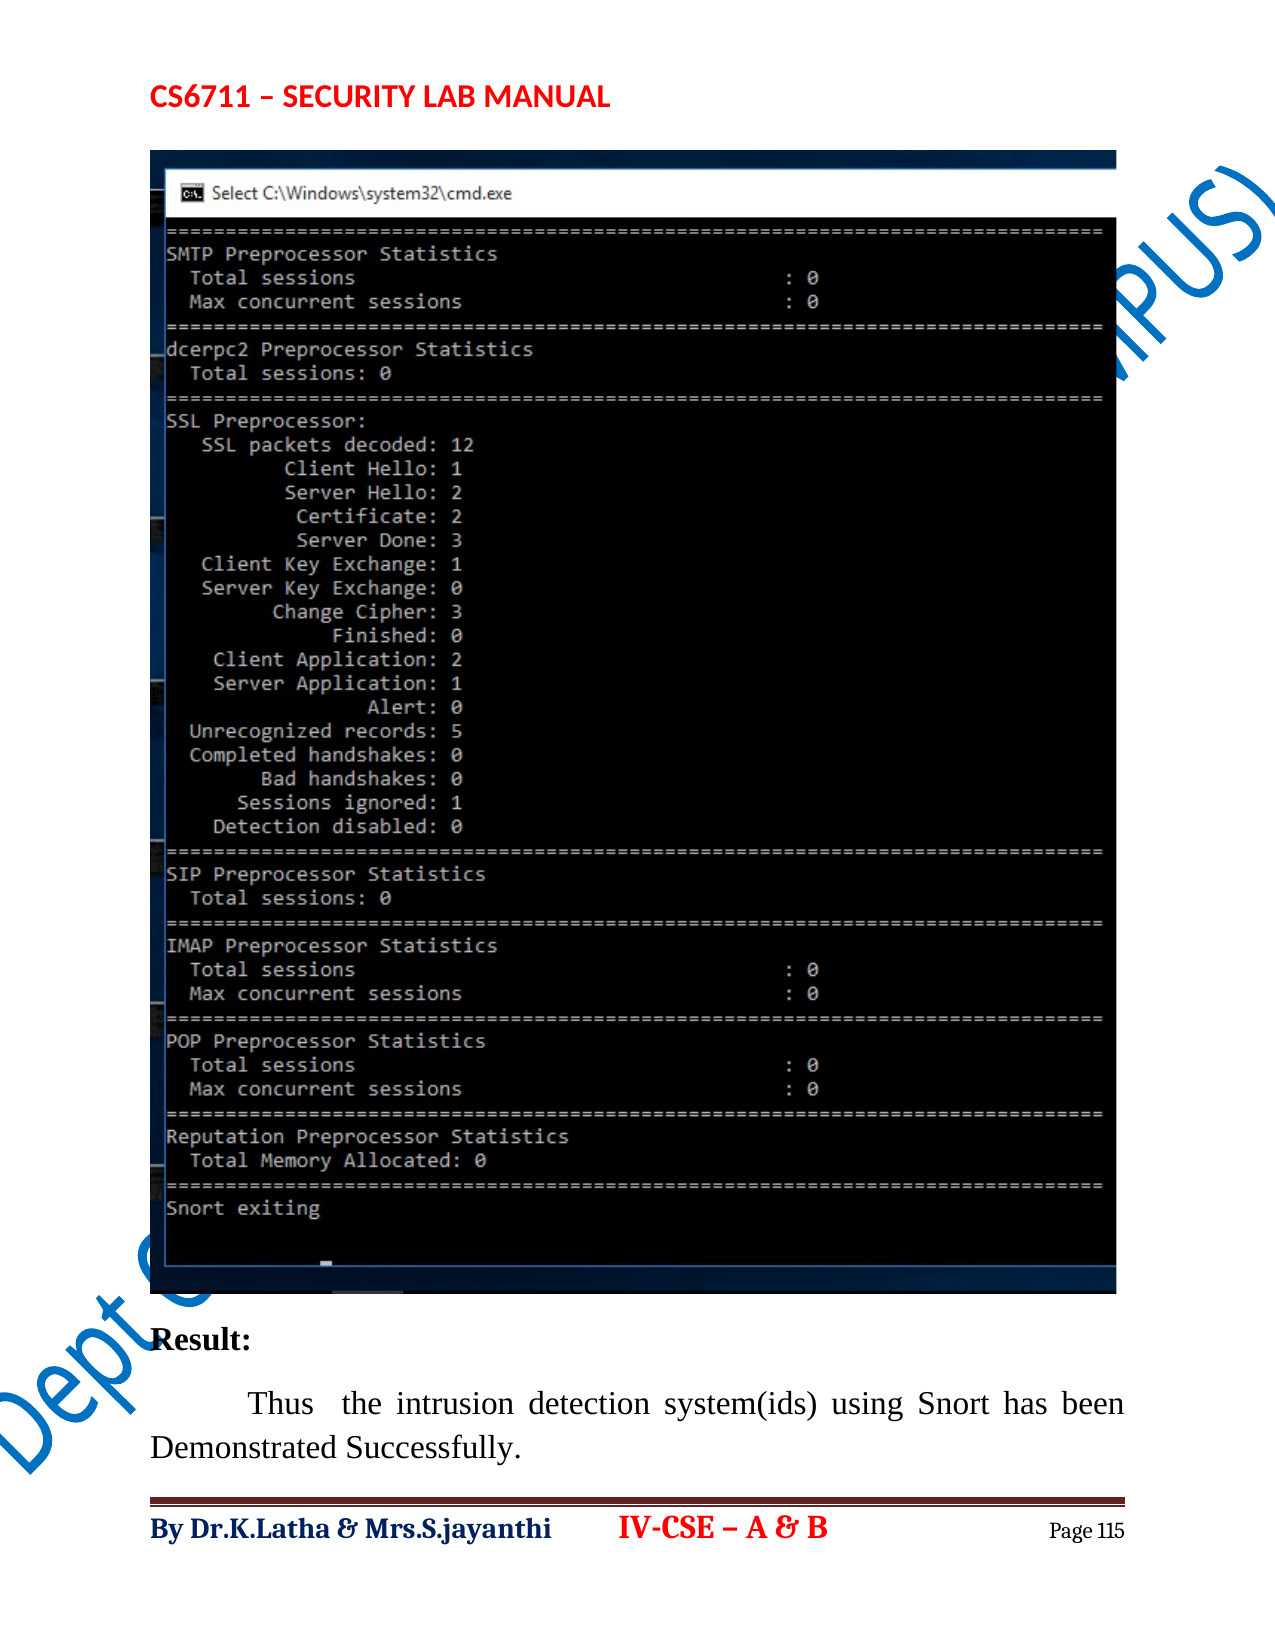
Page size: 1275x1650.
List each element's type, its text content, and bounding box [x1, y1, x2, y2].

text Thus the intrusion detection system(ids) using Snort has been Demonstrated Successfully. [150, 1384, 1125, 1466]
text Result: [150, 1319, 1125, 1357]
picture [150, 150, 1117, 1294]
